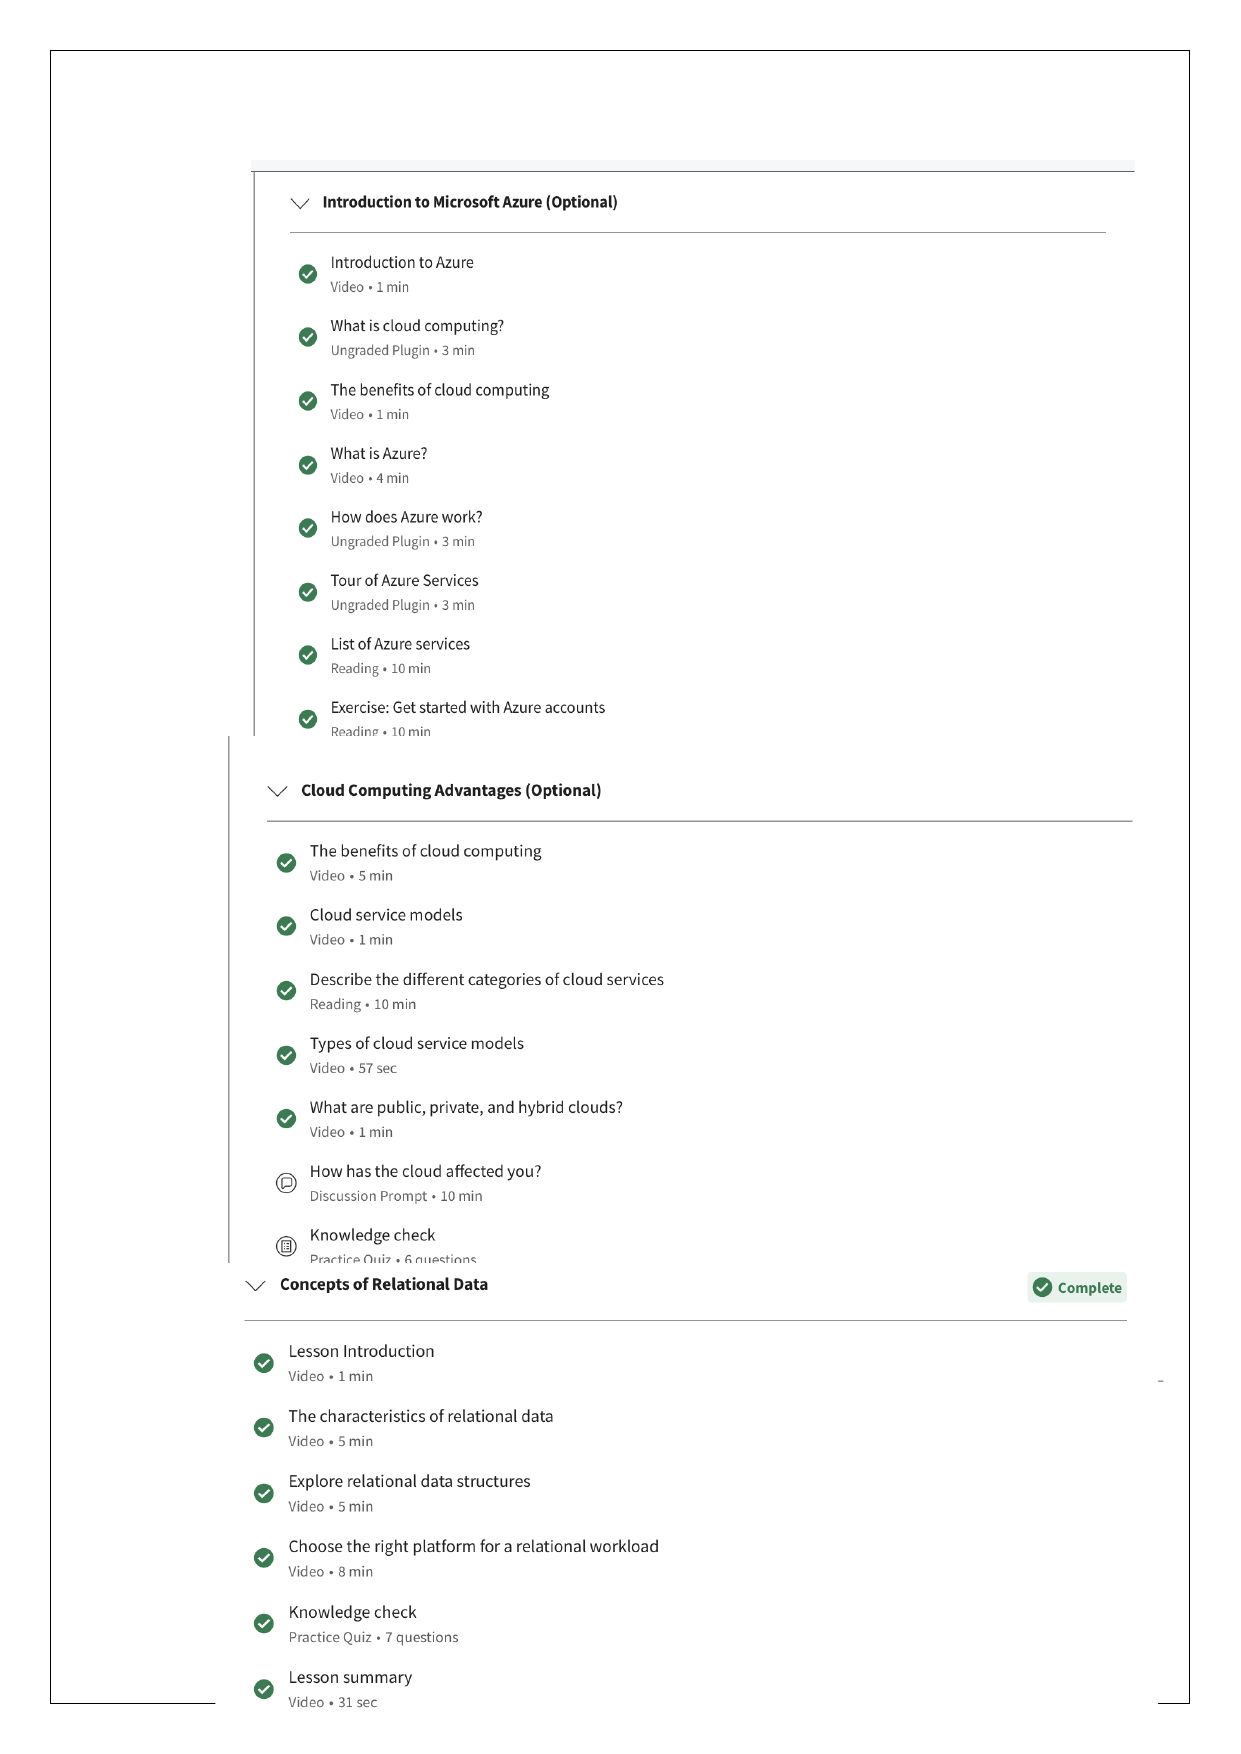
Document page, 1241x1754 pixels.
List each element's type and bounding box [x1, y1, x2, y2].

picture [214, 160, 1163, 1751]
